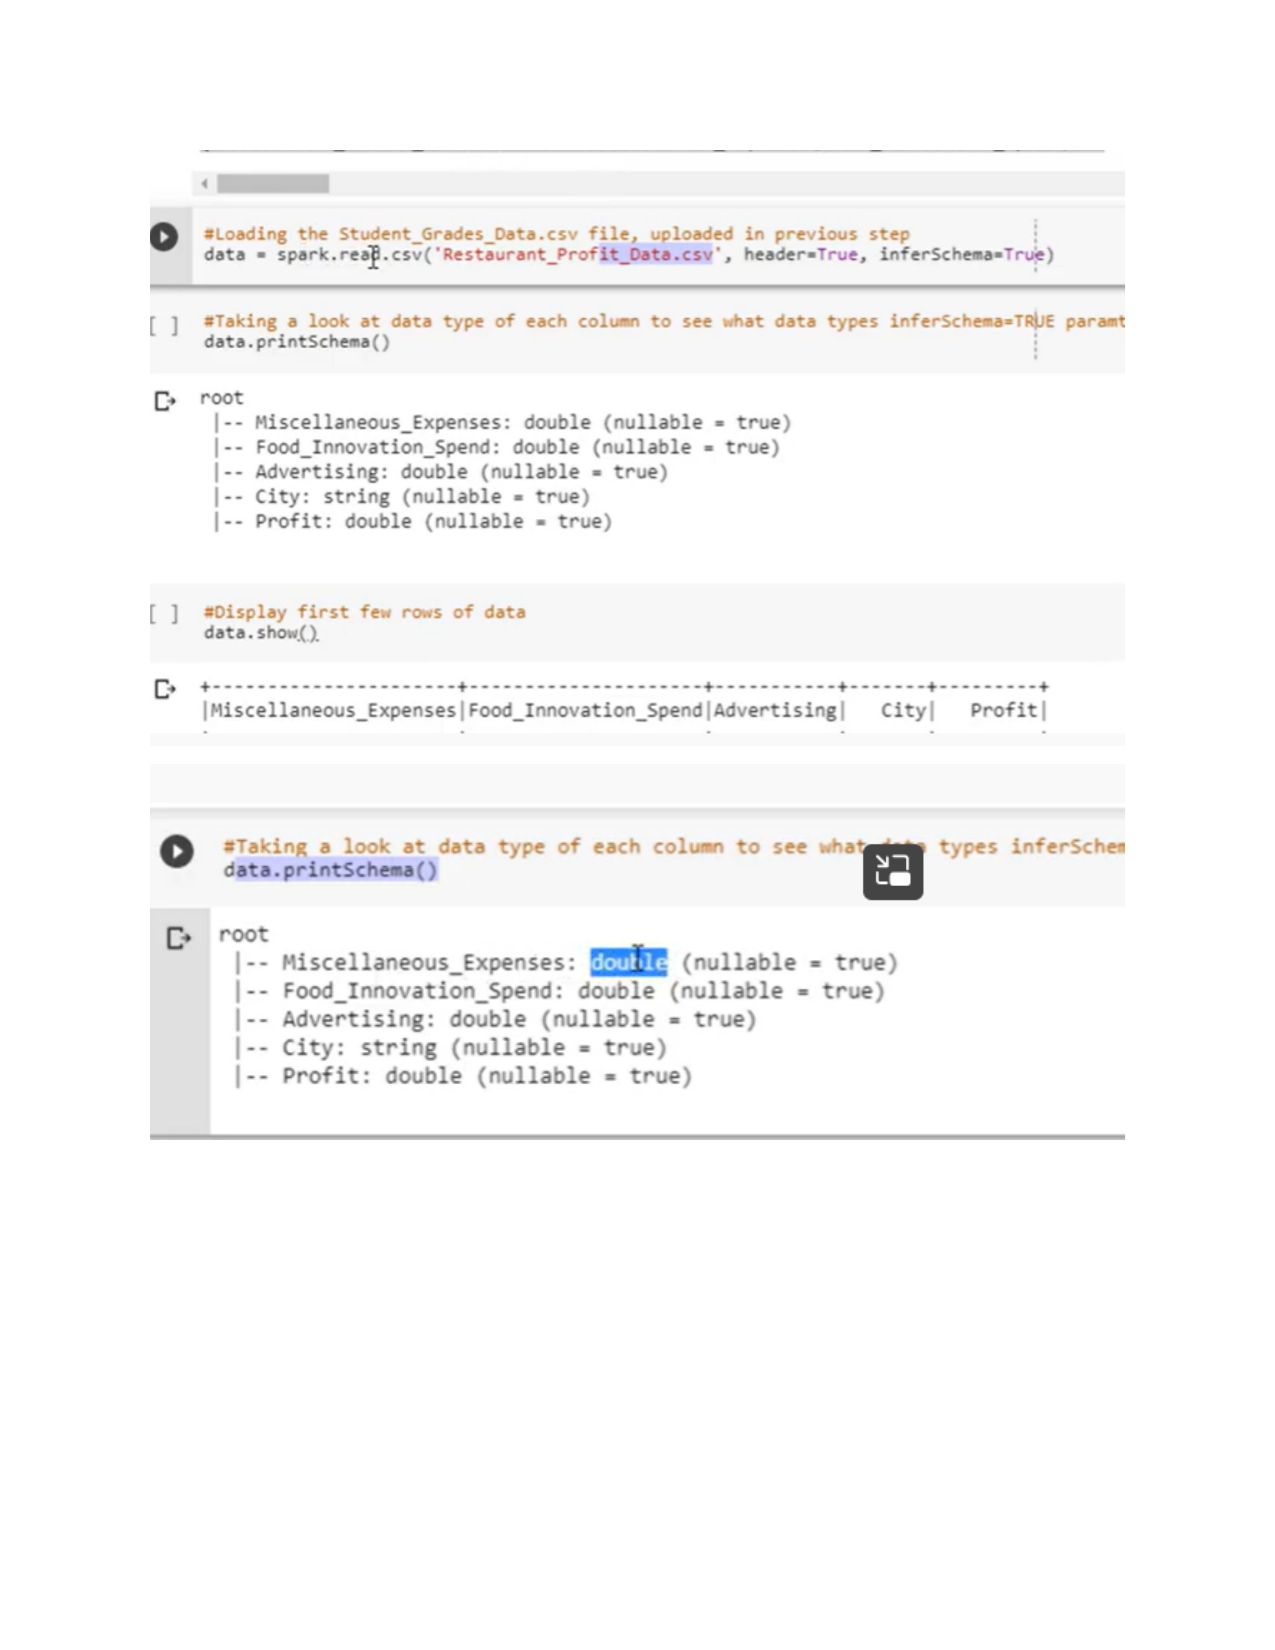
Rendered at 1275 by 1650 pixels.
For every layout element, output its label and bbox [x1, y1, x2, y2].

picture [150, 764, 1125, 1140]
picture [150, 150, 1125, 746]
